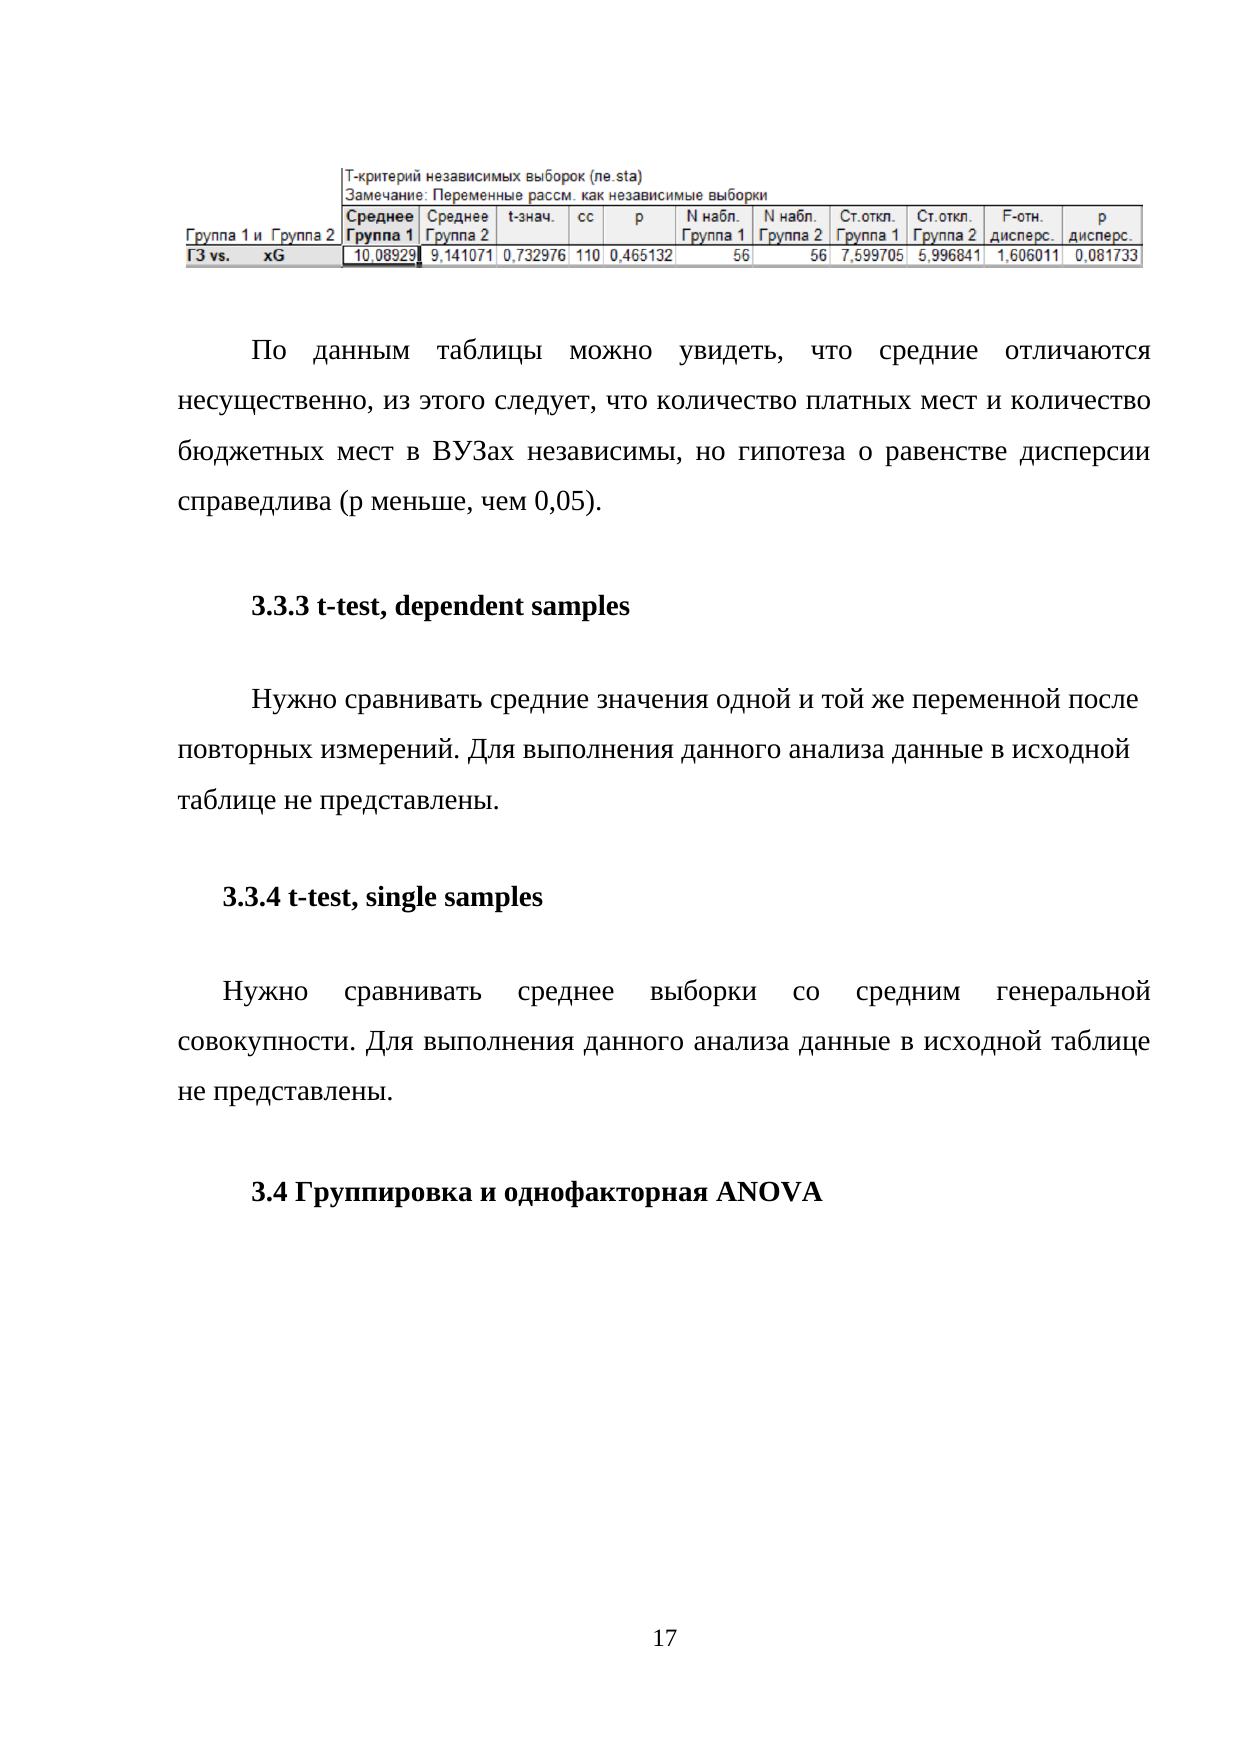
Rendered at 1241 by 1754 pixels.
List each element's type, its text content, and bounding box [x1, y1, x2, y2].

subtitle 3.3.3 t-test, dependent samples [177, 588, 1152, 621]
picture [185, 168, 1143, 268]
text Нужно сравнивать средние значения одной и той же переменной после повторных измерений. Для выполнения данного анализа данные в исходной таблице не представлены. [177, 681, 1152, 815]
subtitle 3.3.4 t-test, single samples [177, 879, 1152, 913]
text Нужно сравнивать среднее выборки со средним генеральной совокупности. Для выполнения данного анализа данные в исходной таблице не представлены. [177, 973, 1152, 1107]
text По данным таблицы можно увидеть, что средние отличаются несущественно, из этого следует, что количество платных мест и количество бюджетных мест в ВУЗах независимы, но гипотеза о равенстве дисперсии справедлива (p меньше, чем 0,05). [177, 332, 1152, 517]
text 3.4 Группировка и однофакторная ANOVA [177, 1174, 1152, 1208]
